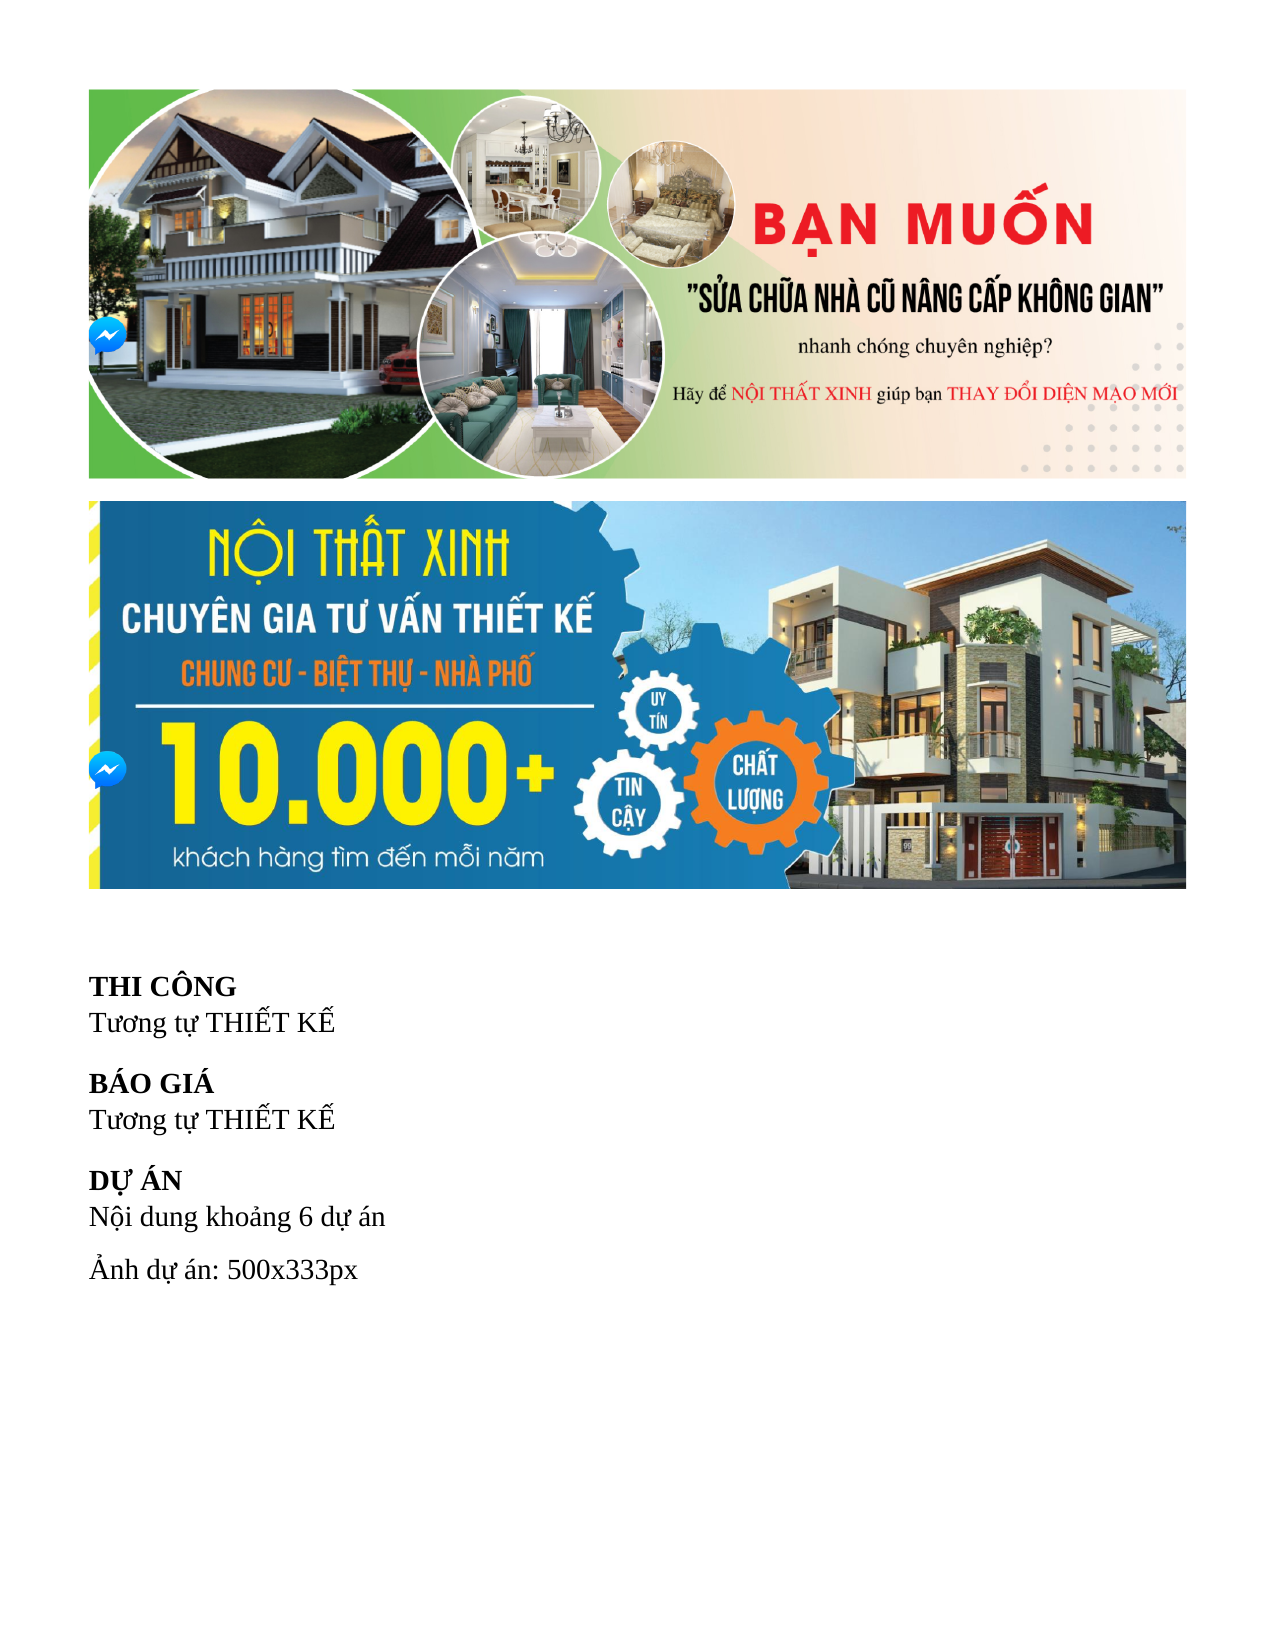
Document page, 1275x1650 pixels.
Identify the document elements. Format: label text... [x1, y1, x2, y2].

subtitle DỰ ÁN [89, 1163, 1186, 1197]
text Tương tự THIẾT KẾ [89, 1102, 1186, 1136]
text Nội dung khoảng 6 dự án [89, 1199, 1186, 1233]
picture [88, 498, 1187, 889]
picture [88, 88, 1187, 480]
text Tương tự THIẾT KẾ [89, 1005, 1186, 1038]
subtitle THI CÔNG [89, 969, 1186, 1002]
subtitle BÁO GIÁ [89, 1066, 1186, 1099]
text Ảnh dự án: 500x333px [89, 1252, 1186, 1286]
